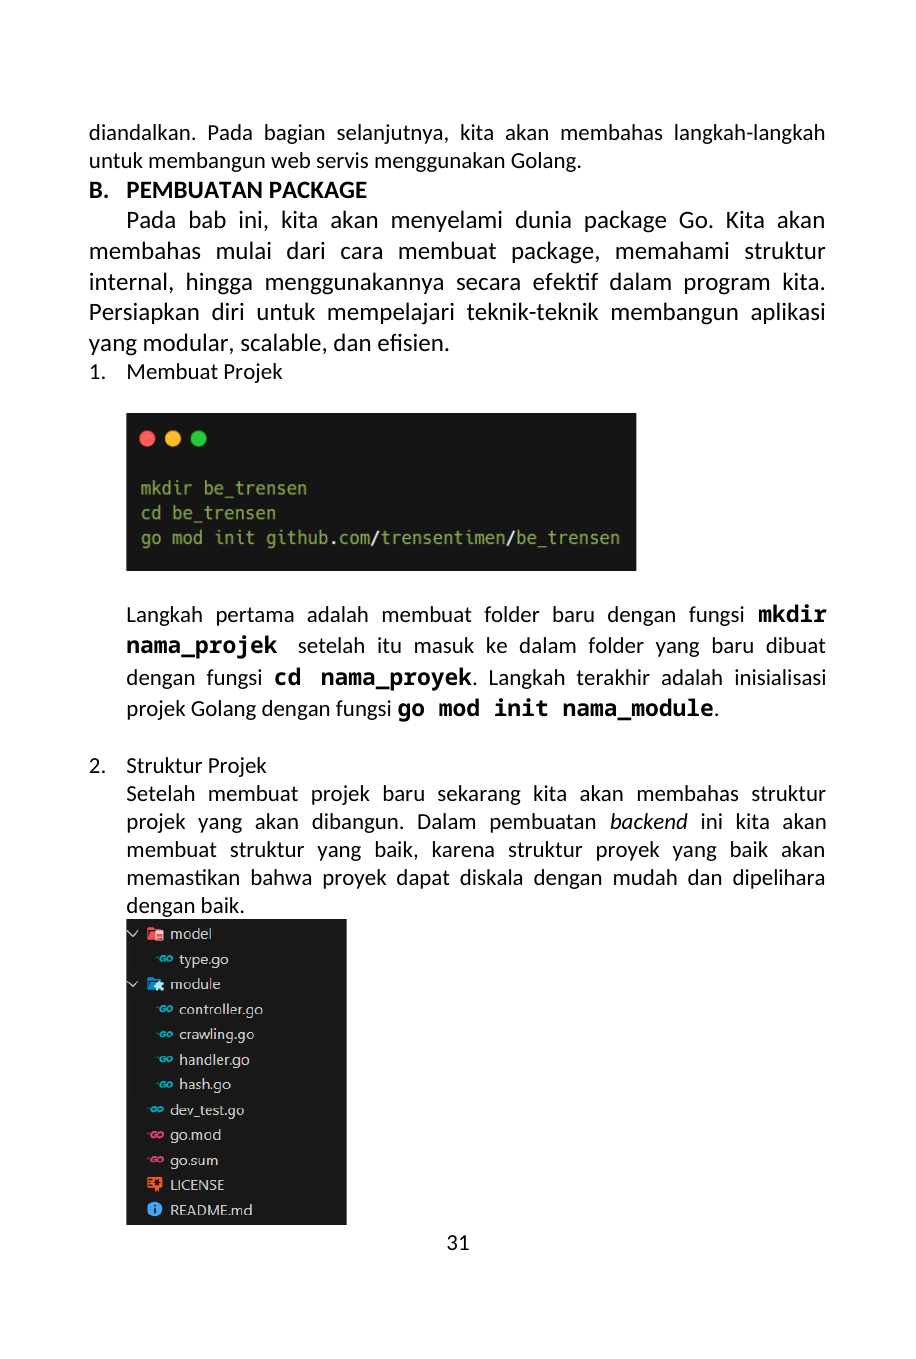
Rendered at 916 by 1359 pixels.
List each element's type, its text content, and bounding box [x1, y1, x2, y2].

list Membuat Projek [89, 357, 827, 385]
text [89, 118, 827, 174]
text Pada bab ini, kita akan menyelami dunia package Go. Kita akan membahas mulai dari cara membuat package, memahami struktur internal, hingga menggunakannya secara efektif dalam program kita. Persiapkan diri untuk mempelajari teknik-teknik membangun aplikasi yang modular, scalable, dan efisien. [89, 205, 827, 357]
picture [126, 919, 347, 1225]
list Setelah membuat projek baru sekarang kita akan membahas struktur projek yang akan dibangun. Dalam pembuatan backend ini kita akan membuat struktur yang baik, karena struktur proyek yang baik akan memastikan bahwa proyek dapat diskala dengan mudah dan dipelihara dengan baik. [126, 779, 827, 919]
list PEMBUATAN PACKAGE [89, 174, 827, 205]
list Langkah pertama adalah membuat folder baru dengan fungsi mkdir nama_projek setelah itu masuk ke dalam folder yang baru dibuat dengan fungsi cd nama_proyek. Langkah terakhir adalah inisialisasi projek Golang dengan fungsi go mod init nama_module. [126, 598, 827, 723]
picture [126, 413, 637, 571]
list Struktur Projek [89, 751, 827, 779]
